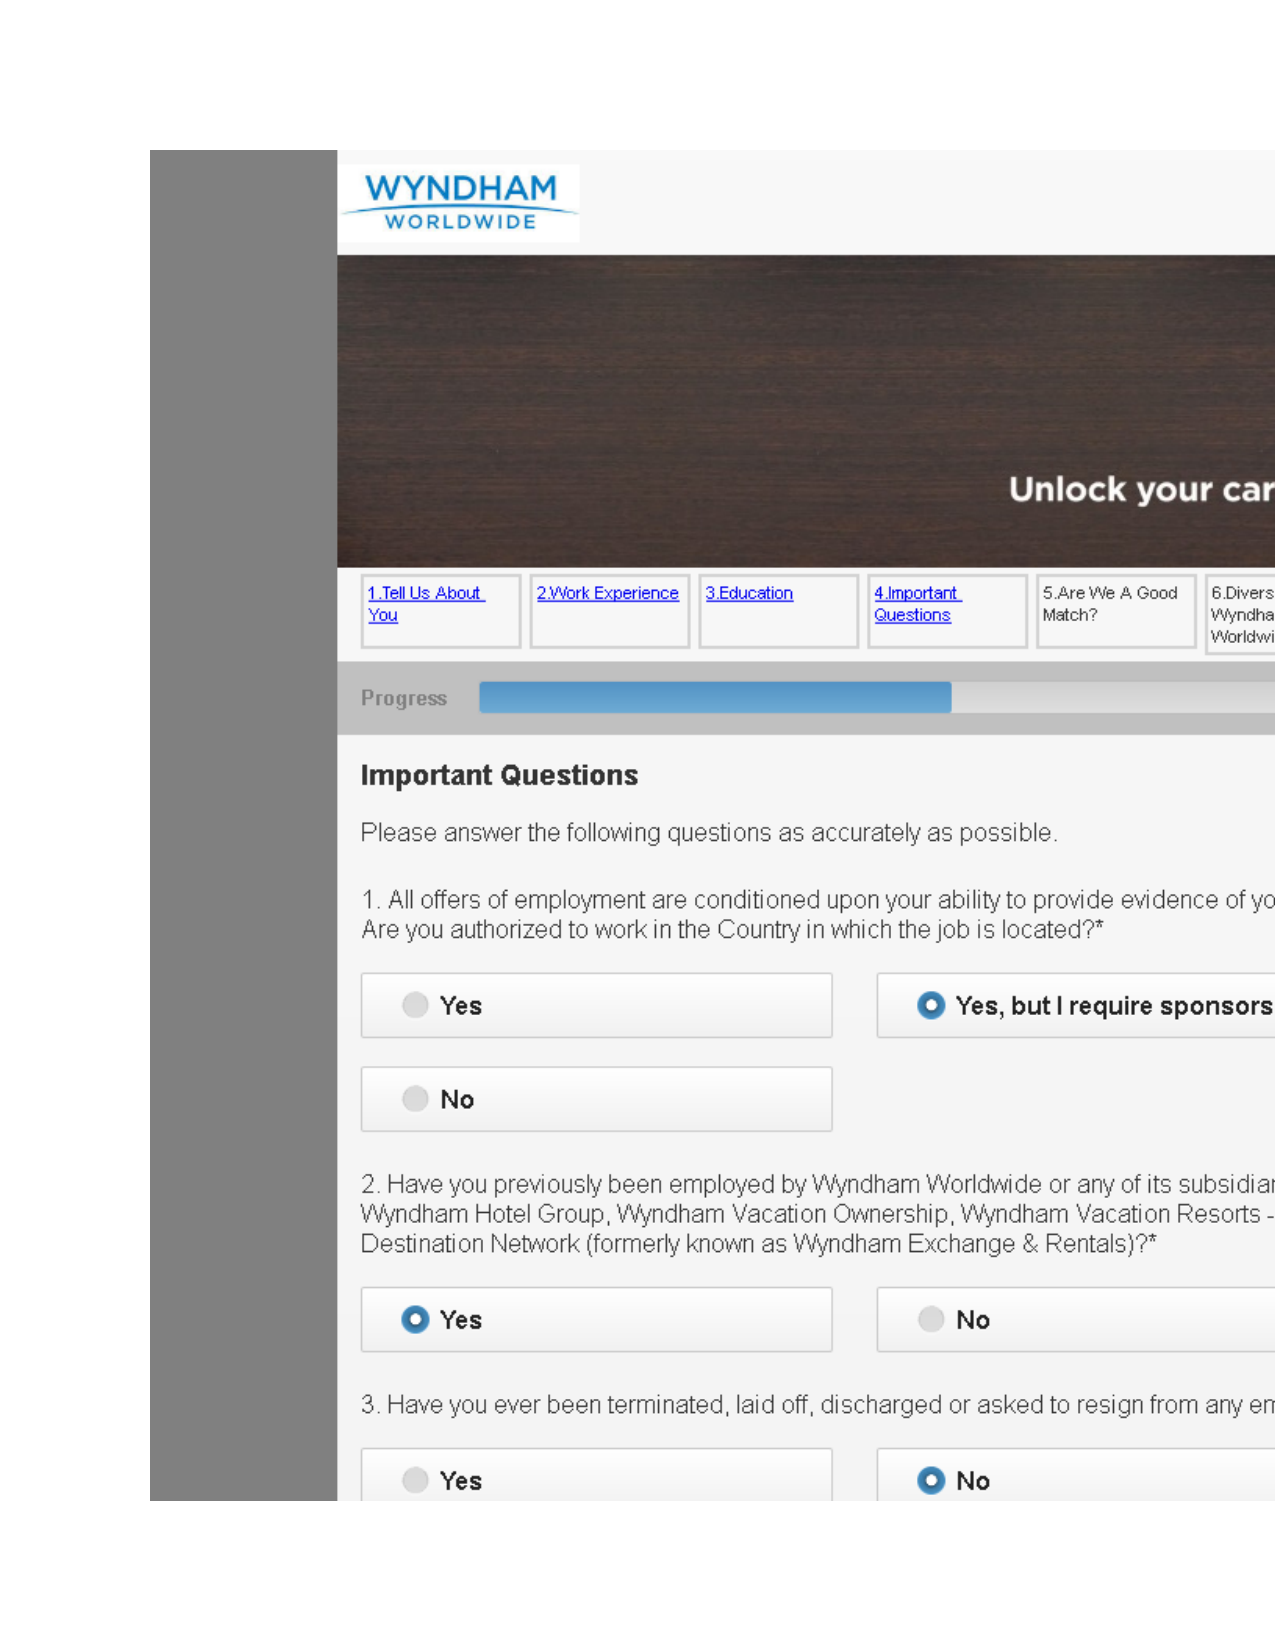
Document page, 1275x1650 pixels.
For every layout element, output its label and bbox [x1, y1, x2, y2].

picture [150, 150, 1275, 1501]
